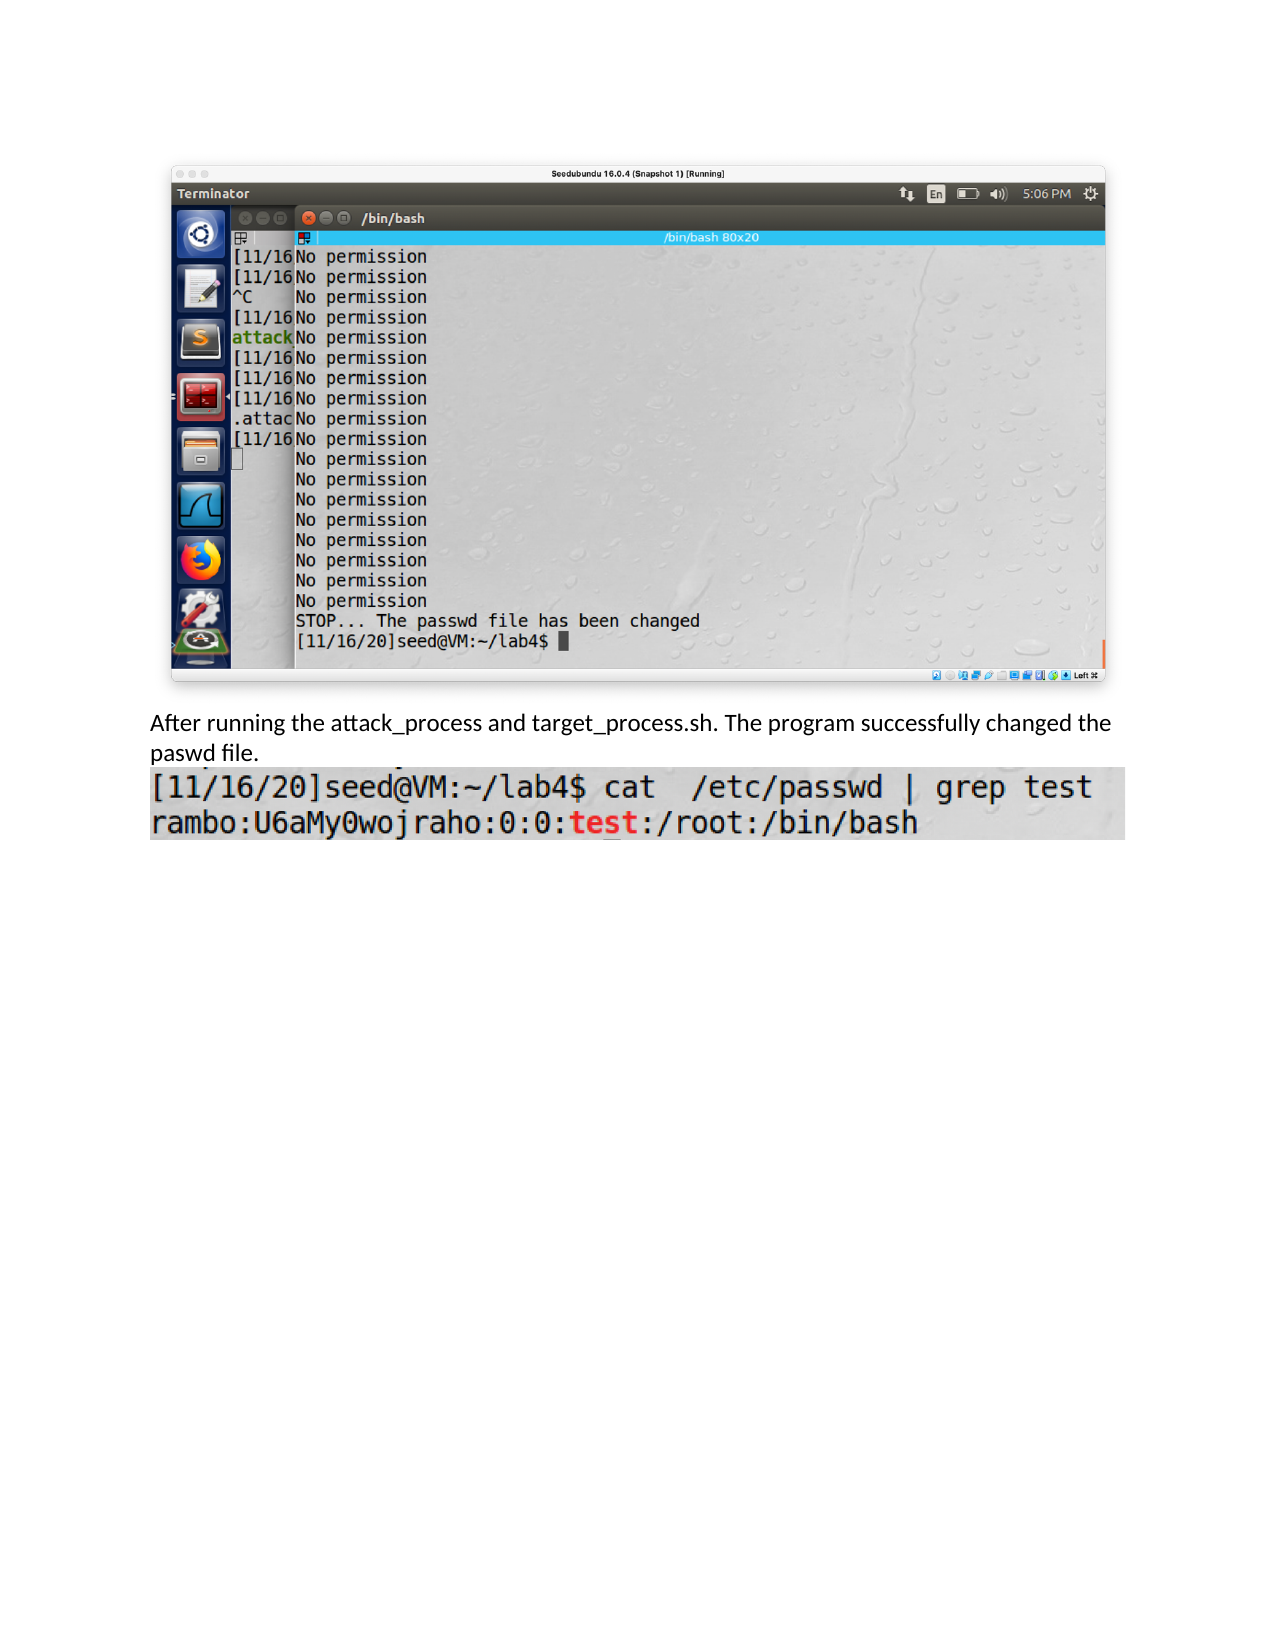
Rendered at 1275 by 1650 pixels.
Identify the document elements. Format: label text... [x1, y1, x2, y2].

picture [150, 767, 1125, 840]
picture [150, 150, 1125, 707]
text After running the attack_process and target_process.sh. The program successfully changed the paswd file. [150, 707, 1125, 767]
